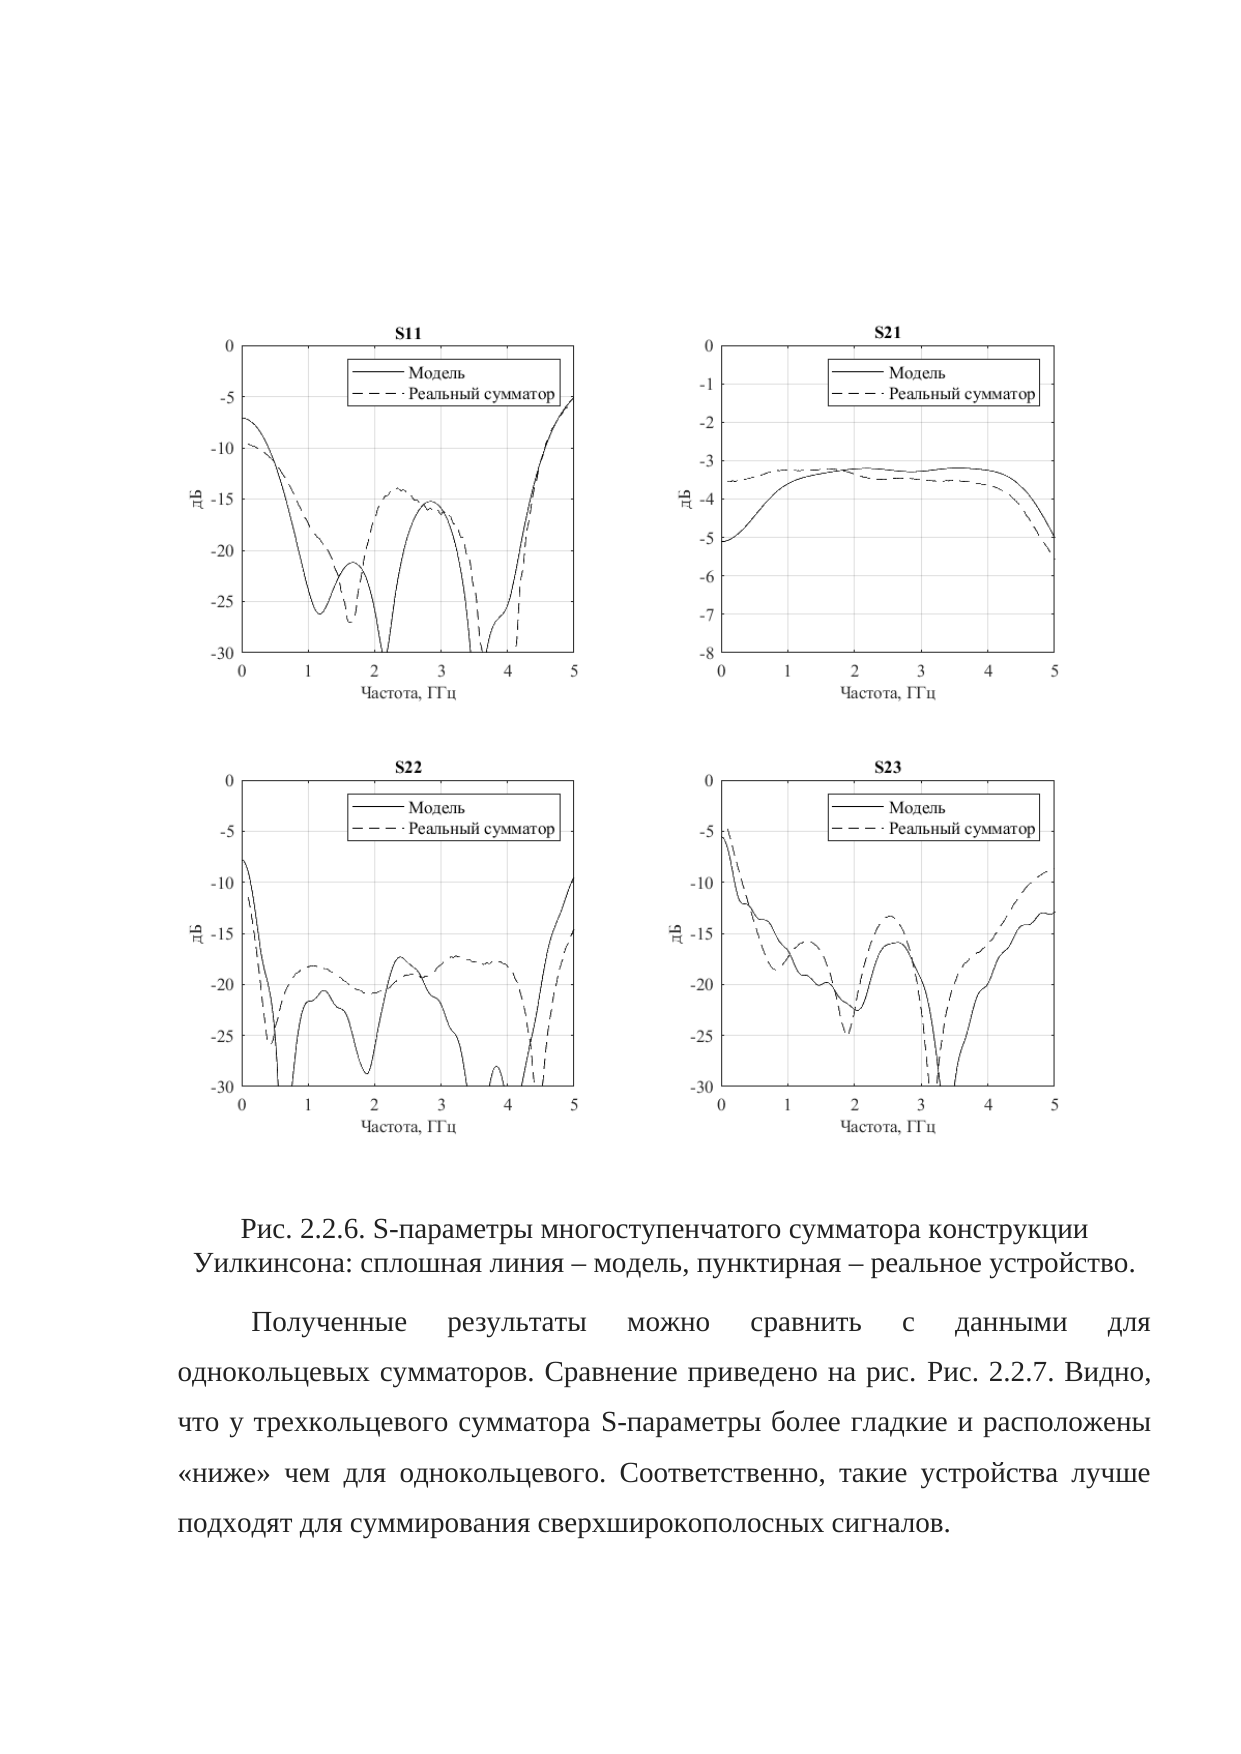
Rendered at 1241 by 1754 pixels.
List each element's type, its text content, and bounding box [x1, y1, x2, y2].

picture [177, 277, 1154, 1187]
